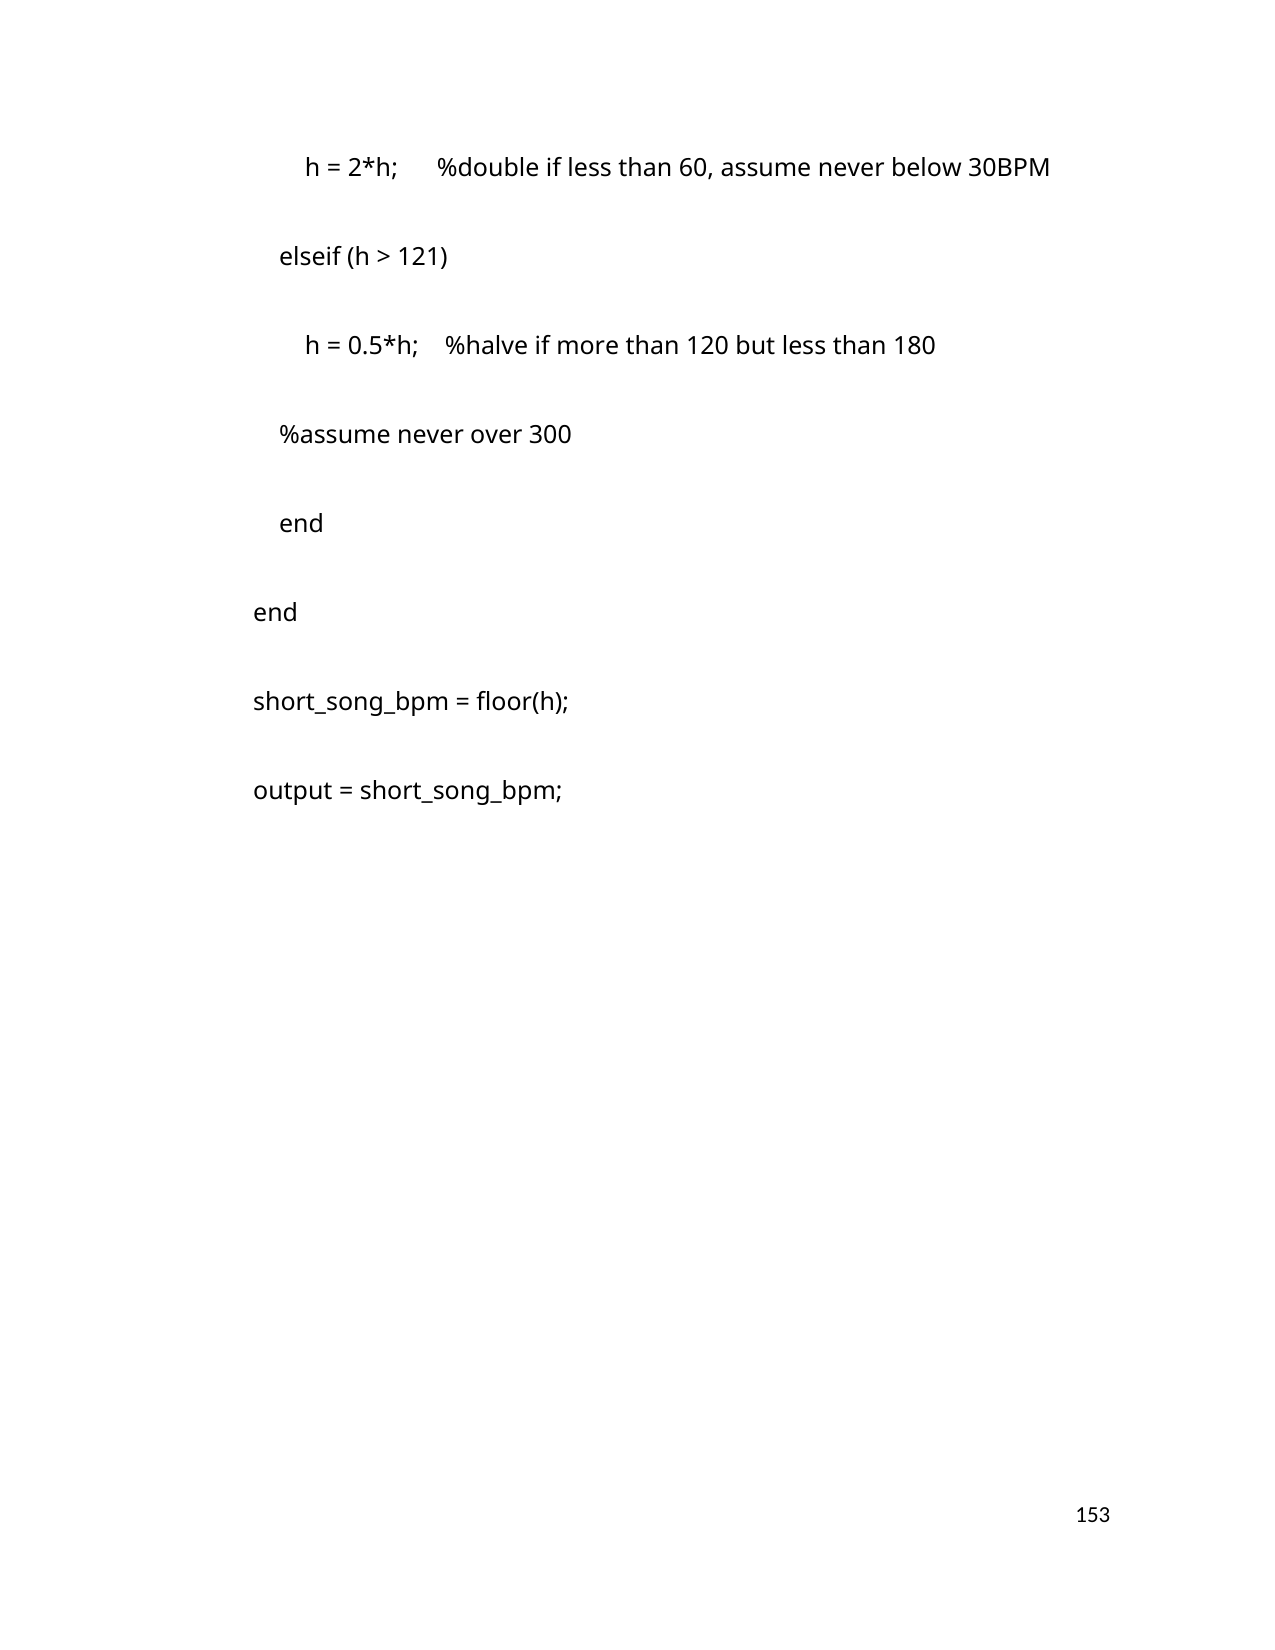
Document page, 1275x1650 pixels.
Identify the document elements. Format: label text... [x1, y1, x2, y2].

text h = 0.5*h; %halve if more than 120 but less than 180 [240, 328, 1110, 362]
text end [240, 595, 1110, 629]
text %assume never over 300 [240, 417, 1110, 451]
text end [240, 506, 1110, 540]
text short_song_bpm = floor(h); [240, 684, 1110, 718]
text output = short_song_bpm; [240, 773, 1110, 807]
text h = 2*h; %double if less than 60, assume never below 30BPM [240, 150, 1110, 184]
text elseif (h > 121) [240, 239, 1110, 273]
